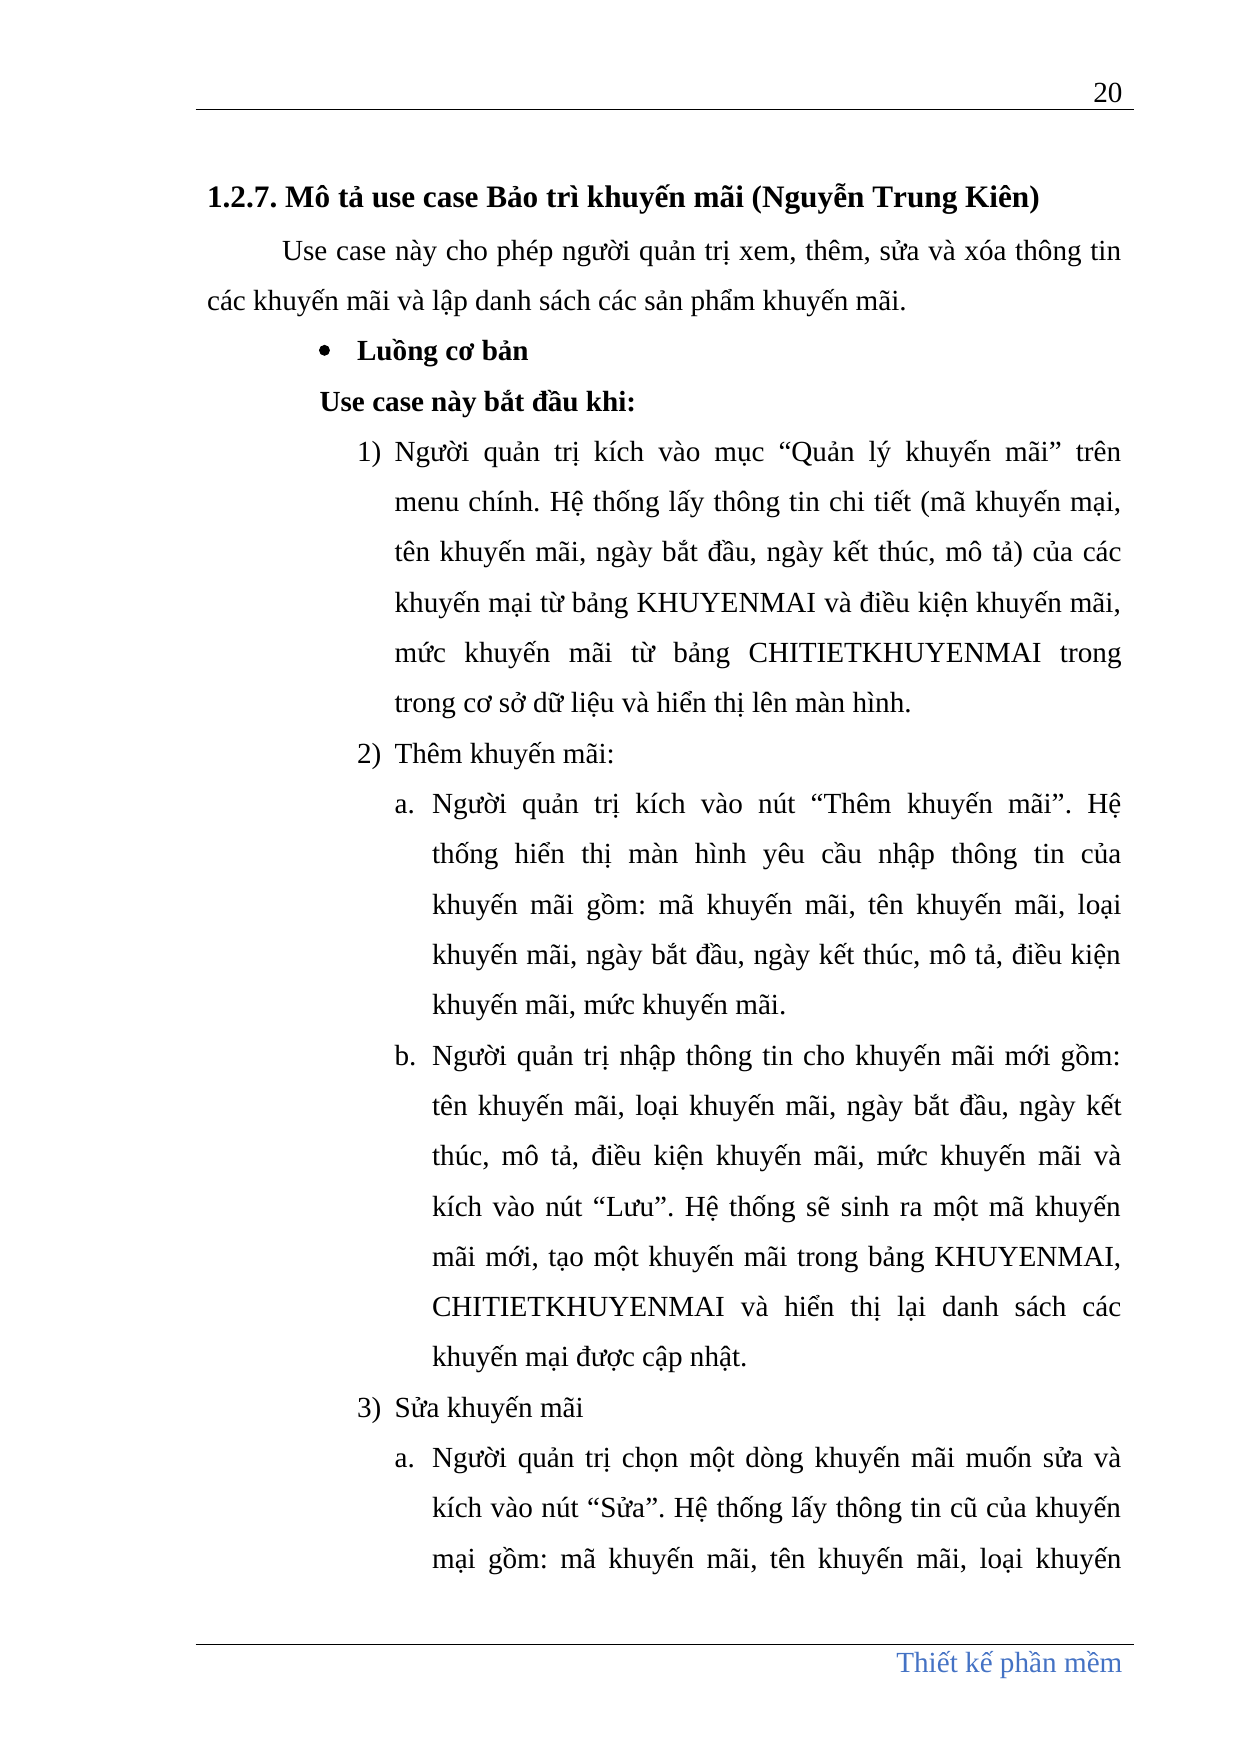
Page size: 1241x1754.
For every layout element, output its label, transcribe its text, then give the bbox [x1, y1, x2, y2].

list Người quản trị kích vào mục “Quản lý khuyến mãi” trên menu chính. Hệ thống lấy thông tin chi tiết (mã khuyến mại, tên khuyến mãi, ngày bắt đầu, ngày kết thúc, mô tả) của các khuyến mại từ bảng KHUYENMAI và điều kiện khuyến mãi, mức khuyến mãi từ bảng CHITIETKHUYENMAI trong trong cơ sở dữ liệu và hiển thị lên màn hình. [357, 434, 1122, 719]
list Thêm khuyến mãi: [357, 736, 1122, 769]
list Use case này cho phép người quản trị xem, thêm, sửa và xóa thông tin các khuyến mãi và lập danh sách các sản phẩm khuyến mãi. [207, 233, 1122, 316]
list Người quản trị nhập thông tin cho khuyến mãi mới gồm: tên khuyến mãi, loại khuyến mãi, ngày bắt đầu, ngày kết thúc, mô tả, điều kiện khuyến mãi, mức khuyến mãi và kích vào nút “Lưu”. Hệ thống sẽ sinh ra một mã khuyến mãi mới, tạo một khuyến mãi trong bảng KHUYENMAI, CHITIETKHUYENMAI và hiển thị lại danh sách các khuyến mại được cập nhật. [394, 1038, 1122, 1373]
list Người quản trị kích vào nút “Thêm khuyến mãi”. Hệ thống hiển thị màn hình yêu cầu nhập thông tin của khuyến mãi gồm: mã khuyến mãi, tên khuyến mãi, loại khuyến mãi, ngày bắt đầu, ngày kết thúc, mô tả, điều kiện khuyến mãi, mức khuyến mãi. [394, 786, 1122, 1021]
list Luồng cơ bản [319, 333, 1122, 367]
list Sửa khuyến mãi [357, 1390, 1122, 1423]
list Use case này bắt đầu khi: [319, 384, 1122, 417]
subtitle 1.2.7. Mô tả use case Bảo trì khuyến mãi (Nguyễn Trung Kiên) [207, 179, 1122, 215]
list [394, 1440, 1122, 1574]
